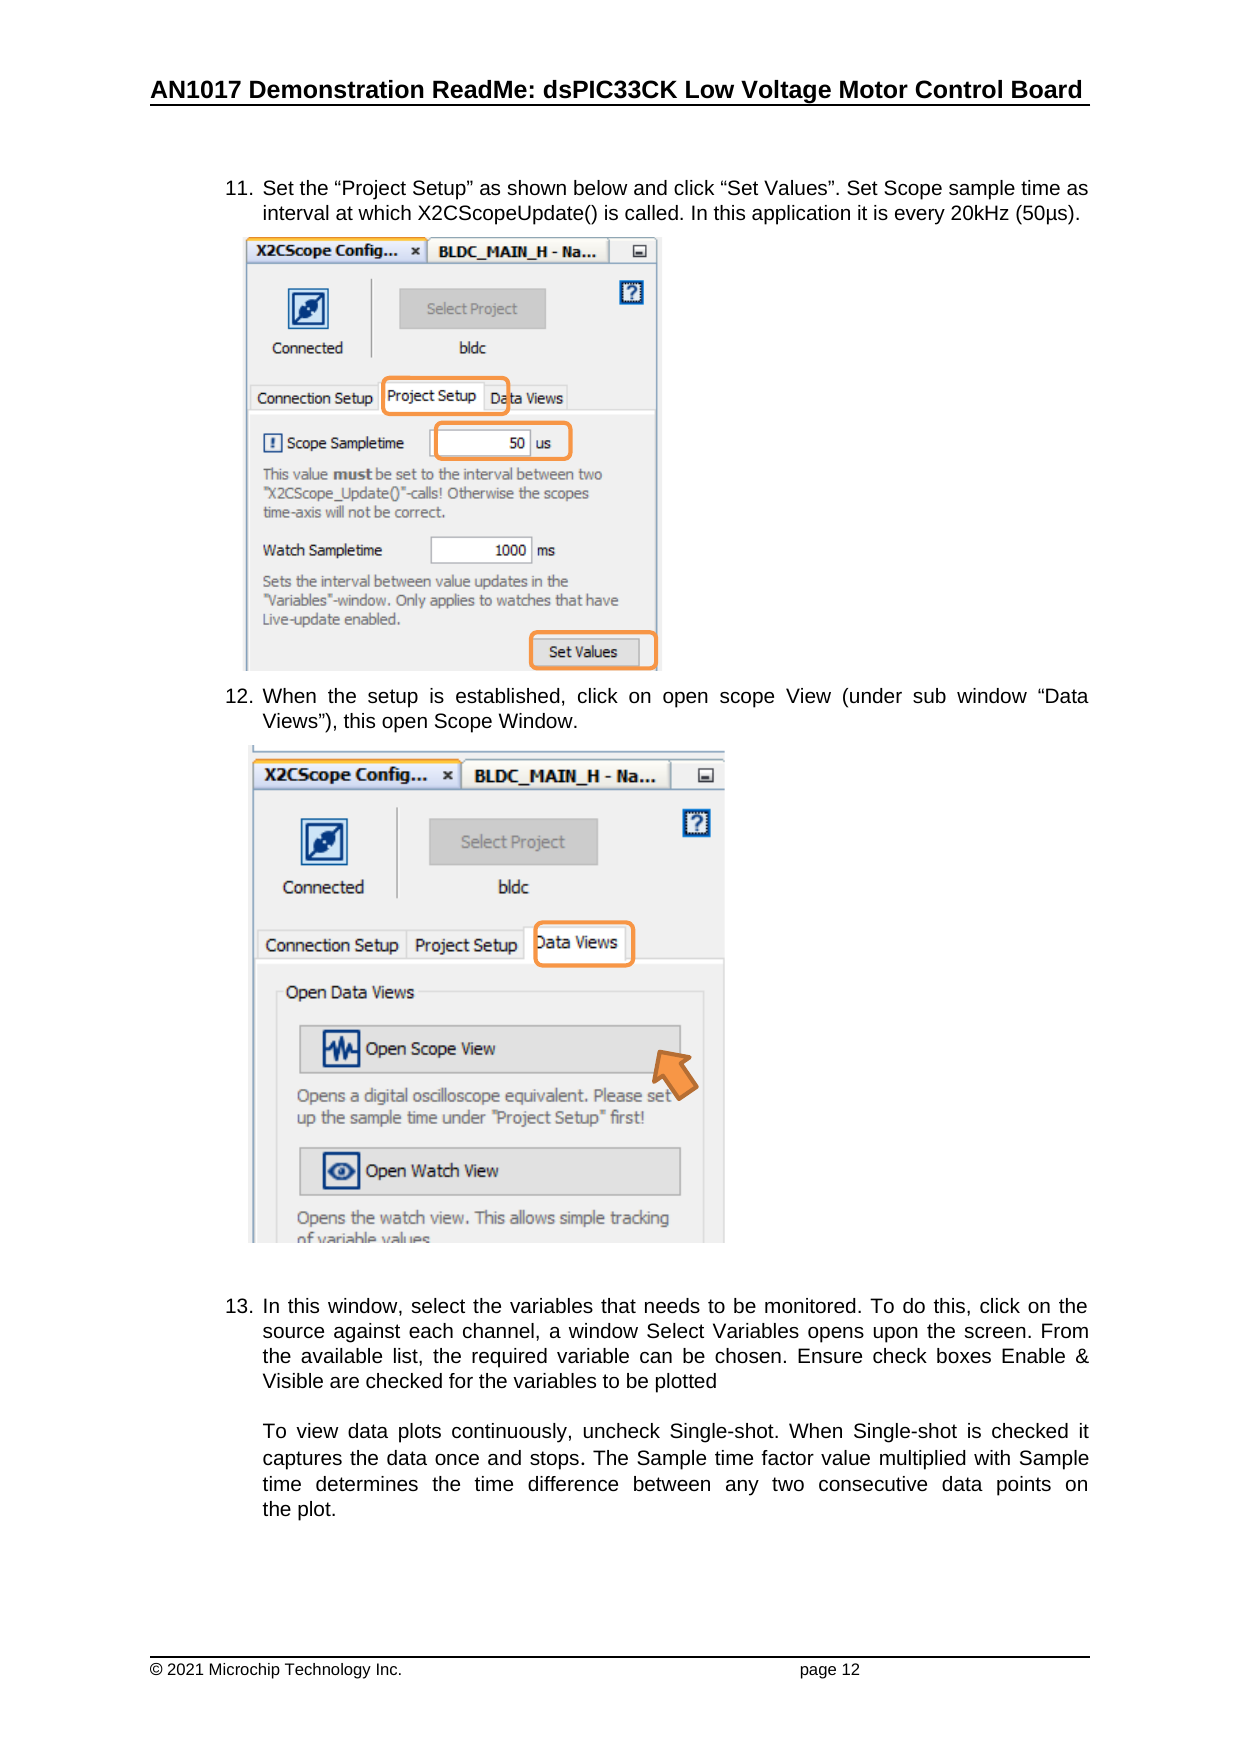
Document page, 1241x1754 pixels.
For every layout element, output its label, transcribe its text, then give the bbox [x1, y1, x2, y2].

list Set the “Project Setup” as shown below and click “Set Values”. Set Scope sample time as interval at which X2CScopeUpdate() is called. In this application it is every 20kHz (50µs). [225, 175, 1090, 225]
list To view data plots continuously, uncheck Single-shot. When Single-shot is checked it captures the data once and stops. The Sample time factor value multiplied with Sample time determines the time difference between any two consecutive data points on the plot. [262, 1418, 1090, 1521]
picture [242, 237, 663, 671]
picture [248, 745, 725, 1243]
list In this window, select the variables that needs to be monitored. To do this, click on the source against each channel, a window Select Variables opens upon the screen. From the available list, the required variable can be chosen. Ensure check boxes Enable & Visible are checked for the variables to be plotted [225, 1293, 1090, 1393]
list When the setup is established, click on open scope View (under sub window “Data Views”), this open Scope Window. [225, 683, 1090, 733]
picture [534, 635, 654, 666]
